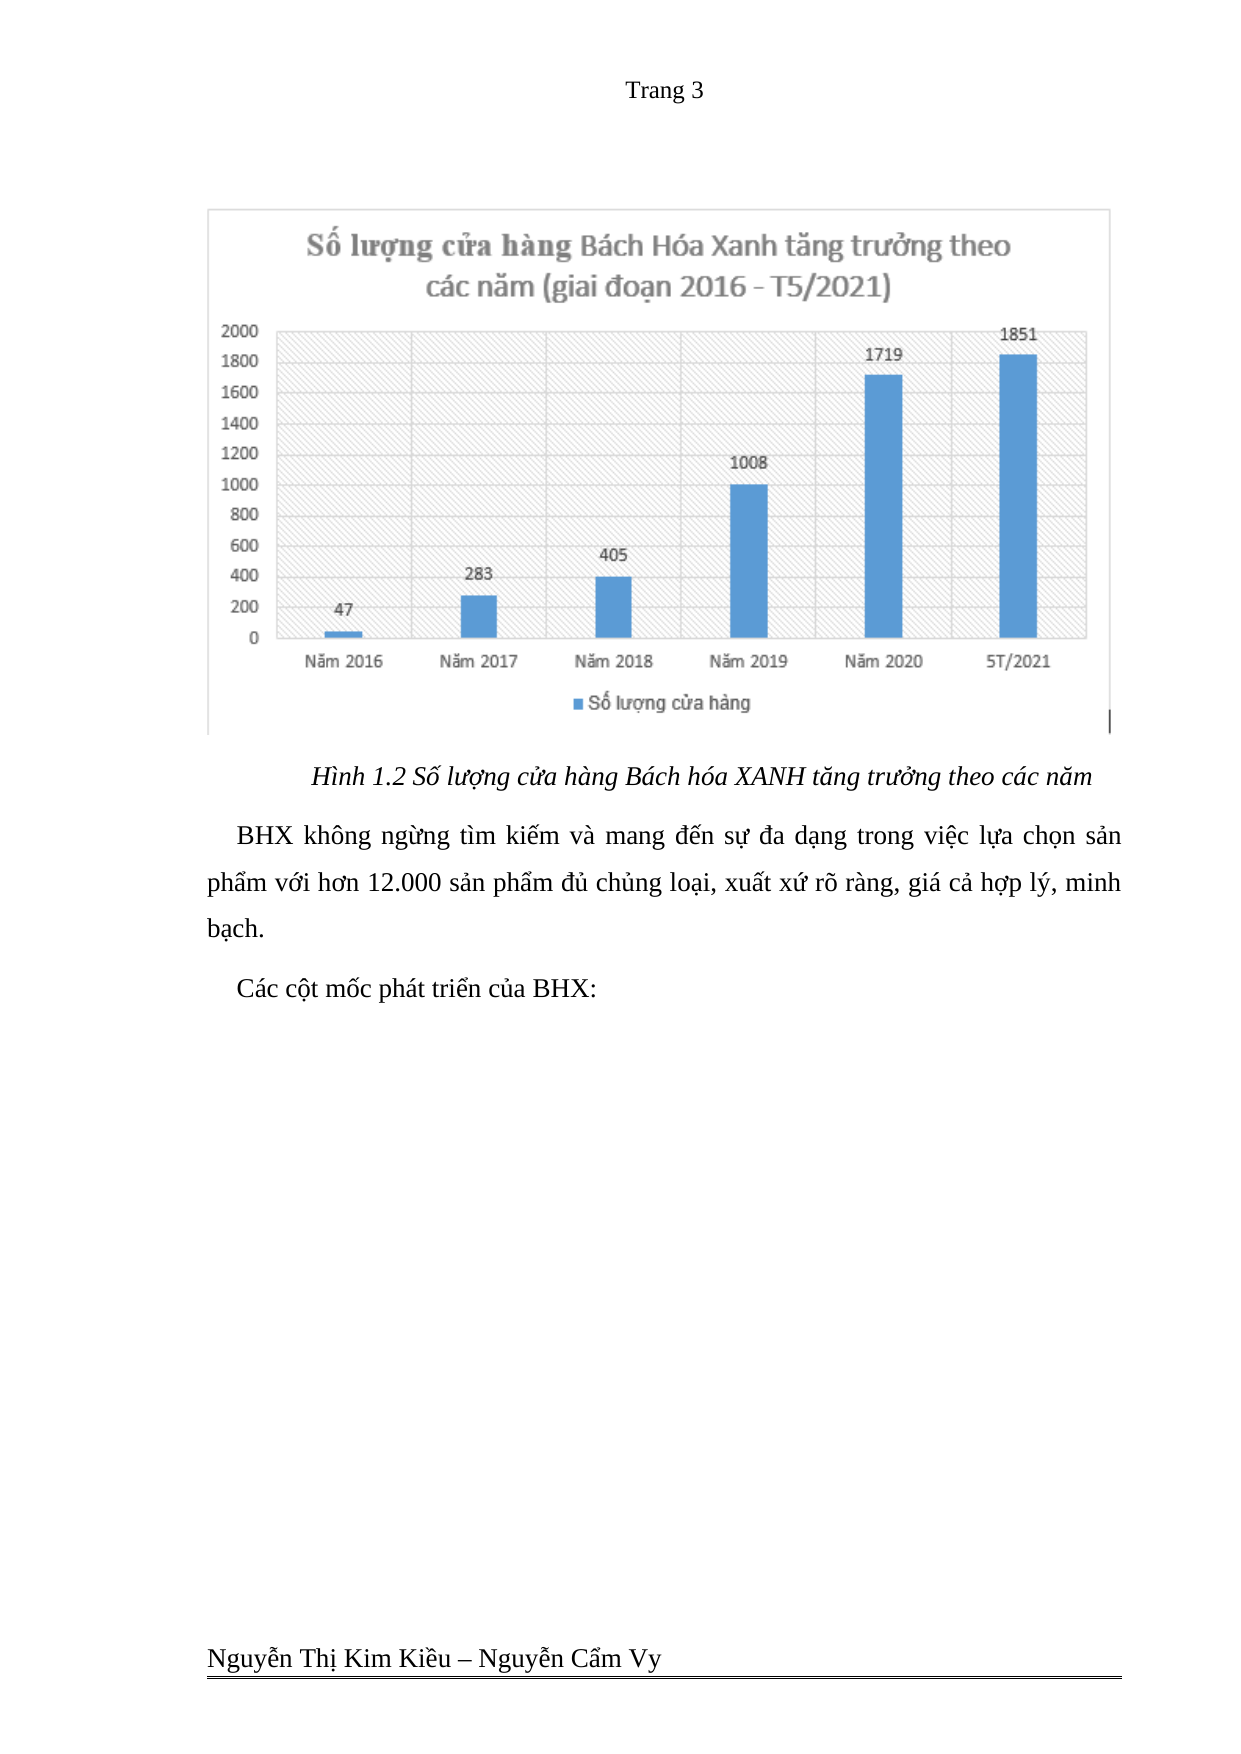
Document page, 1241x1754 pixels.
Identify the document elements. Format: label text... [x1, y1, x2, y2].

picture [206, 206, 1114, 735]
text Các cột mốc phát triển của BHX: [207, 972, 1122, 1003]
text Hình 1.2 Số lượng cửa hàng Bách hóa XANH tăng trưởng theo các năm [282, 760, 1122, 791]
text BHX không ngừng tìm kiếm và mang đến sự đa dạng trong việc lựa chọn sản phẩm với hơn 12.000 sản phẩm đủ chủng loại, xuất xứ rõ ràng, giá cả hợp lý, minh bạch. [207, 819, 1122, 944]
